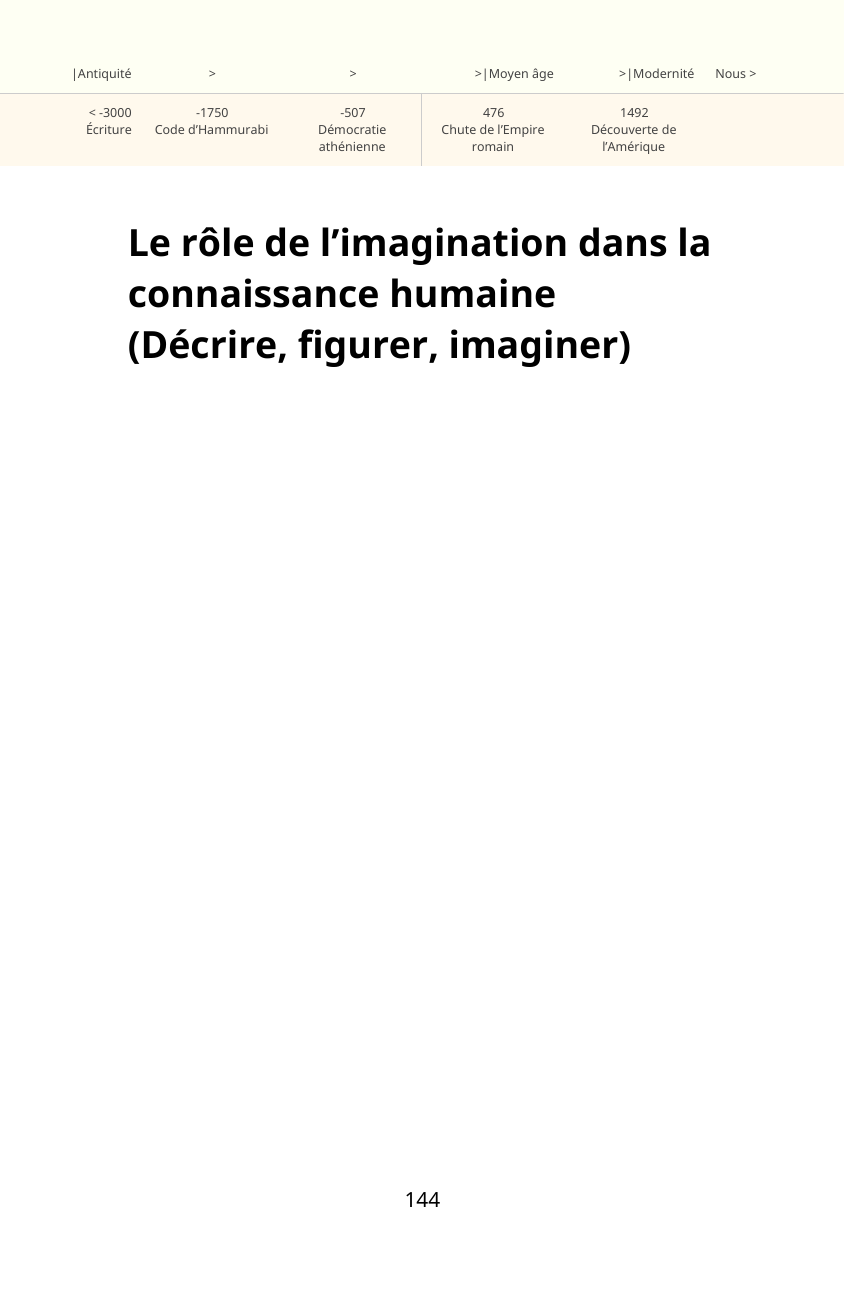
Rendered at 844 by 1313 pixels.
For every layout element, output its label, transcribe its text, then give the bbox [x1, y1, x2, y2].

subtitle Le rôle de l’imagination dans la connaissance humaine (Décrire, figurer, imaginer) [128, 216, 717, 369]
